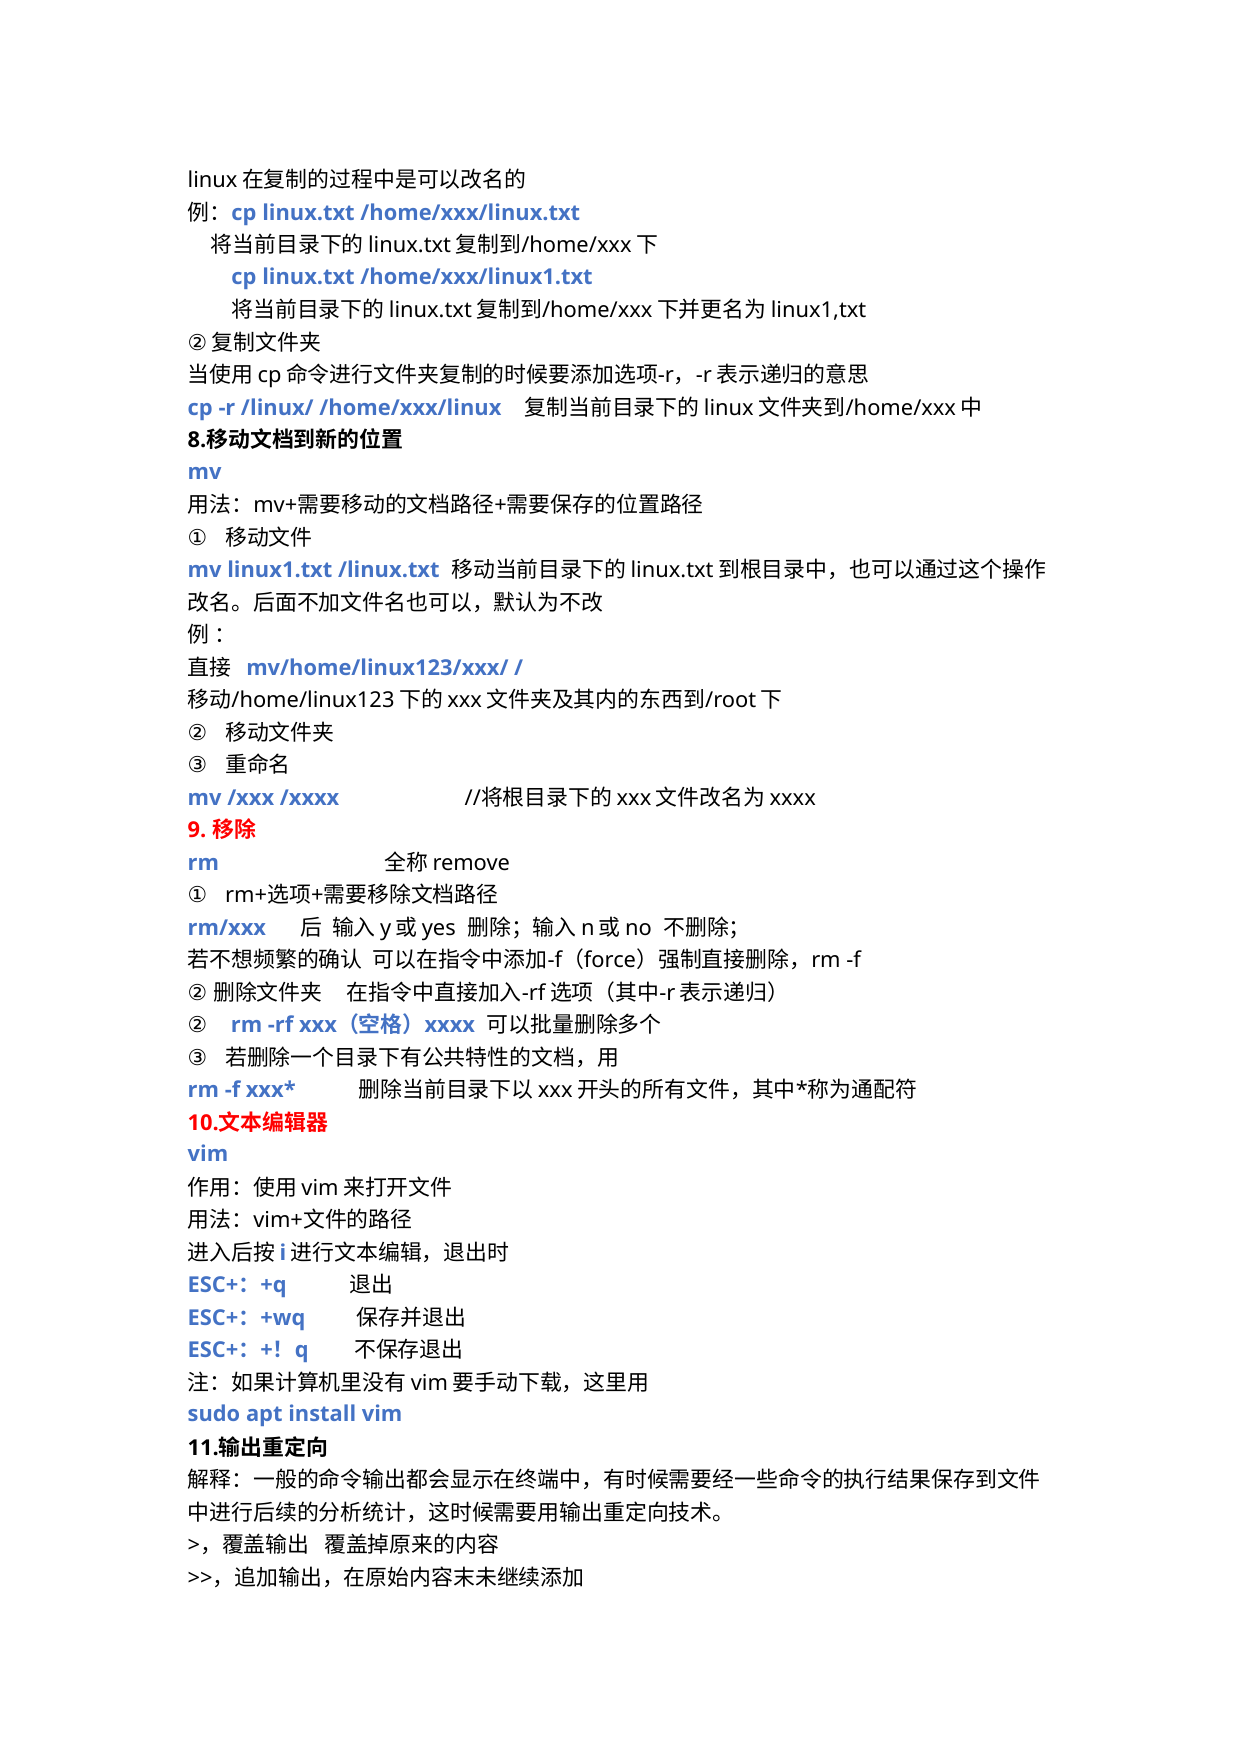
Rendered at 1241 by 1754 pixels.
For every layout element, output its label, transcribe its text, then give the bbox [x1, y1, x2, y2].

text 解释：一般的命令输出都会显示在终端中，有时候需要经一些命令的执行结果保存到文件中进行后续的分析统计，这时候需要用输出重定向技术。 [187, 1462, 1053, 1527]
text linux在复制的过程中是可以改名的 [187, 162, 1053, 194]
text >，覆盖输出 覆盖掉原来的内容 [187, 1527, 1053, 1559]
text cp -r /linux/ /home/xxx/linux 复制当前目录下的linux文件夹到/home/xxx中 [187, 389, 1053, 422]
list rm -rf xxx（空格）xxxx 可以批量删除多个 [187, 1007, 1053, 1039]
list rm+选项+需要移除文档路径 [187, 877, 1053, 909]
text 将当前目录下的linux.txt复制到/home/xxx下并更名为linux1,txt [187, 292, 1053, 324]
text 注：如果计算机里没有vim要手动下载，这里用 [187, 1364, 1053, 1397]
text ② 删除文件夹 在指令中直接加入-rf选项（其中-r表示递归） [187, 974, 1053, 1007]
text 8.移动文档到新的位置 [187, 422, 1053, 454]
text mv /xxx /xxxx //将根目录下的xxx文件改名为xxxx [187, 779, 1053, 812]
text 将当前目录下的linux.txt复制到/home/xxx下 [187, 227, 1053, 259]
text 移动/home/linux123下的xxx文件夹及其内的东西到/root下 [187, 682, 1053, 714]
text 进入后按i进行文本编辑，退出时 [187, 1234, 1053, 1267]
text >>，追加输出，在原始内容末未继续添加 [187, 1559, 1053, 1592]
text mv linux1.txt /linux.txt 移动当前目录下的linux.txt到根目录中，也可以通过这个操作改名。后面不加文件名也可以，默认为不改 [187, 552, 1053, 617]
text 例：cp linux.txt /home/xxx/linux.txt [187, 194, 1053, 227]
text cp linux.txt /home/xxx/linux1.txt [187, 259, 1053, 292]
text 直接 mv/home/linux123/xxx/ / [187, 649, 1053, 682]
list 移动文件 [187, 519, 1053, 552]
text 作用：使用vim来打开文件 [187, 1169, 1053, 1202]
text ESC+：+！q 不保存退出 [187, 1332, 1053, 1364]
text 用法：vim+文件的路径 [187, 1202, 1053, 1234]
text sudo apt install vim [187, 1397, 1053, 1429]
text 例 ： [187, 617, 1053, 649]
text 用法：mv+需要移动的文档路径+需要保存的位置路径 [187, 487, 1053, 519]
list 重命名 [187, 747, 1053, 779]
text vim [187, 1137, 1053, 1169]
text 10.文本编辑器 [187, 1104, 1053, 1137]
list 移动文件夹 [187, 714, 1053, 747]
text 若不想频繁的确认 可以在指令中添加-f（force）强制直接删除，rm -f [187, 942, 1053, 974]
text ESC+：+wq 保存并退出 [187, 1299, 1053, 1332]
text 9. 移除 [187, 812, 1053, 844]
text rm -f xxx* 删除当前目录下以xxx开头的所有文件，其中*称为通配符 [187, 1072, 1053, 1104]
text 11.输出重定向 [187, 1429, 1053, 1462]
text ESC+：+q 退出 [187, 1267, 1053, 1299]
text rm 全称remove [187, 844, 1053, 877]
text rm/xxx 后 输入y或yes 删除；输入n或no 不删除； [187, 909, 1053, 942]
text ②复制文件夹 [187, 324, 1053, 357]
list 若删除一个目录下有公共特性的文档，用 [187, 1039, 1053, 1072]
text 当使用cp命令进行文件夹复制的时候要添加选项-r，-r表示递归的意思 [187, 357, 1053, 389]
text mv [187, 454, 1053, 487]
